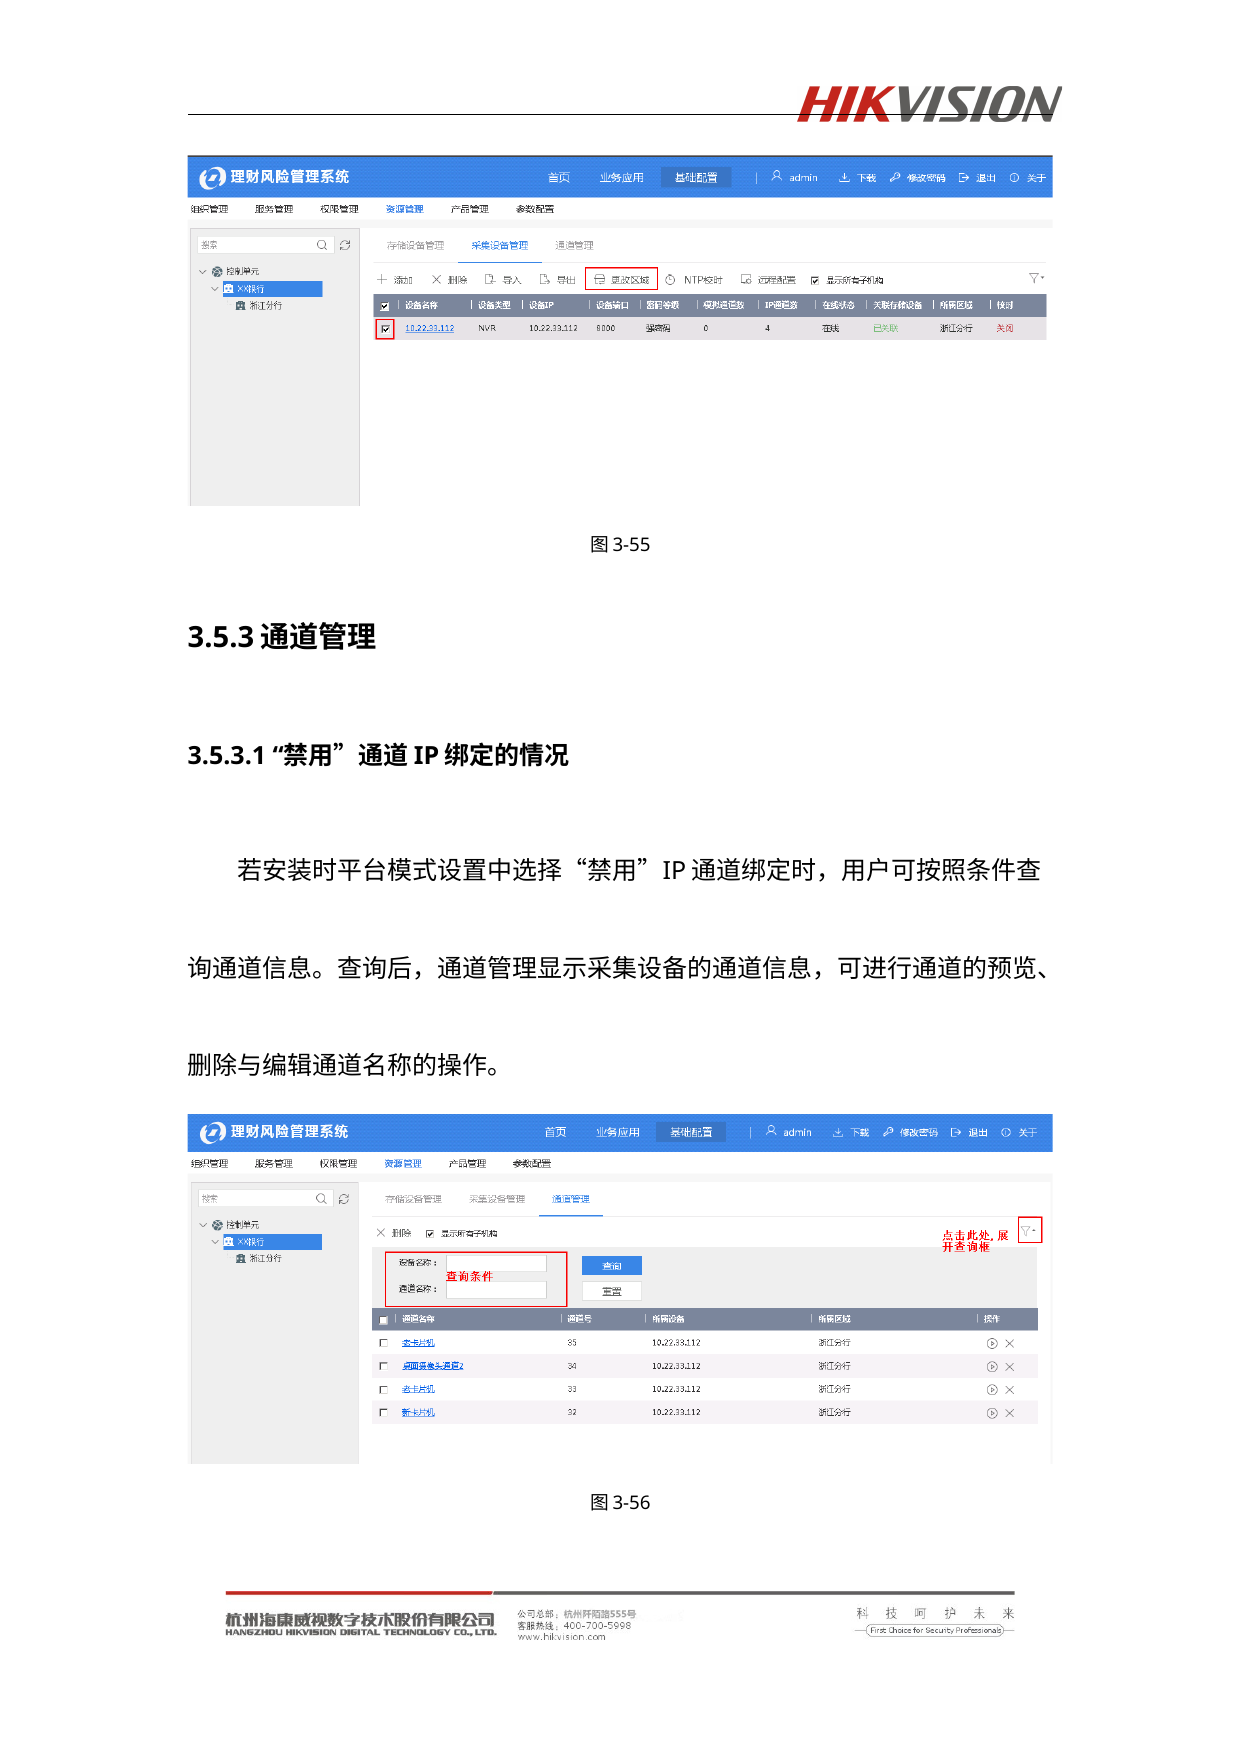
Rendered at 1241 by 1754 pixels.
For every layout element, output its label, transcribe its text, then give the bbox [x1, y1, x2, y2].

picture [187, 155, 1053, 506]
subtitle 3.5.3.1 “禁用”通道IP绑定的情况 [187, 721, 1053, 786]
picture [797, 86, 1063, 122]
picture [225, 1591, 1015, 1640]
subtitle 3.5.3通道管理 [187, 602, 1053, 667]
text 若安装时平台模式设置中选择“禁用”IP通道绑定时，用户可按照条件查询通道信息。查询后，通道管理显示采集设备的通道信息，可进行通道的预览、删除与编辑通道名称的操作。 [187, 836, 1053, 1096]
text 图3-56 [187, 1485, 1053, 1518]
text 图3-55 [187, 527, 1053, 559]
picture [187, 1114, 1053, 1464]
